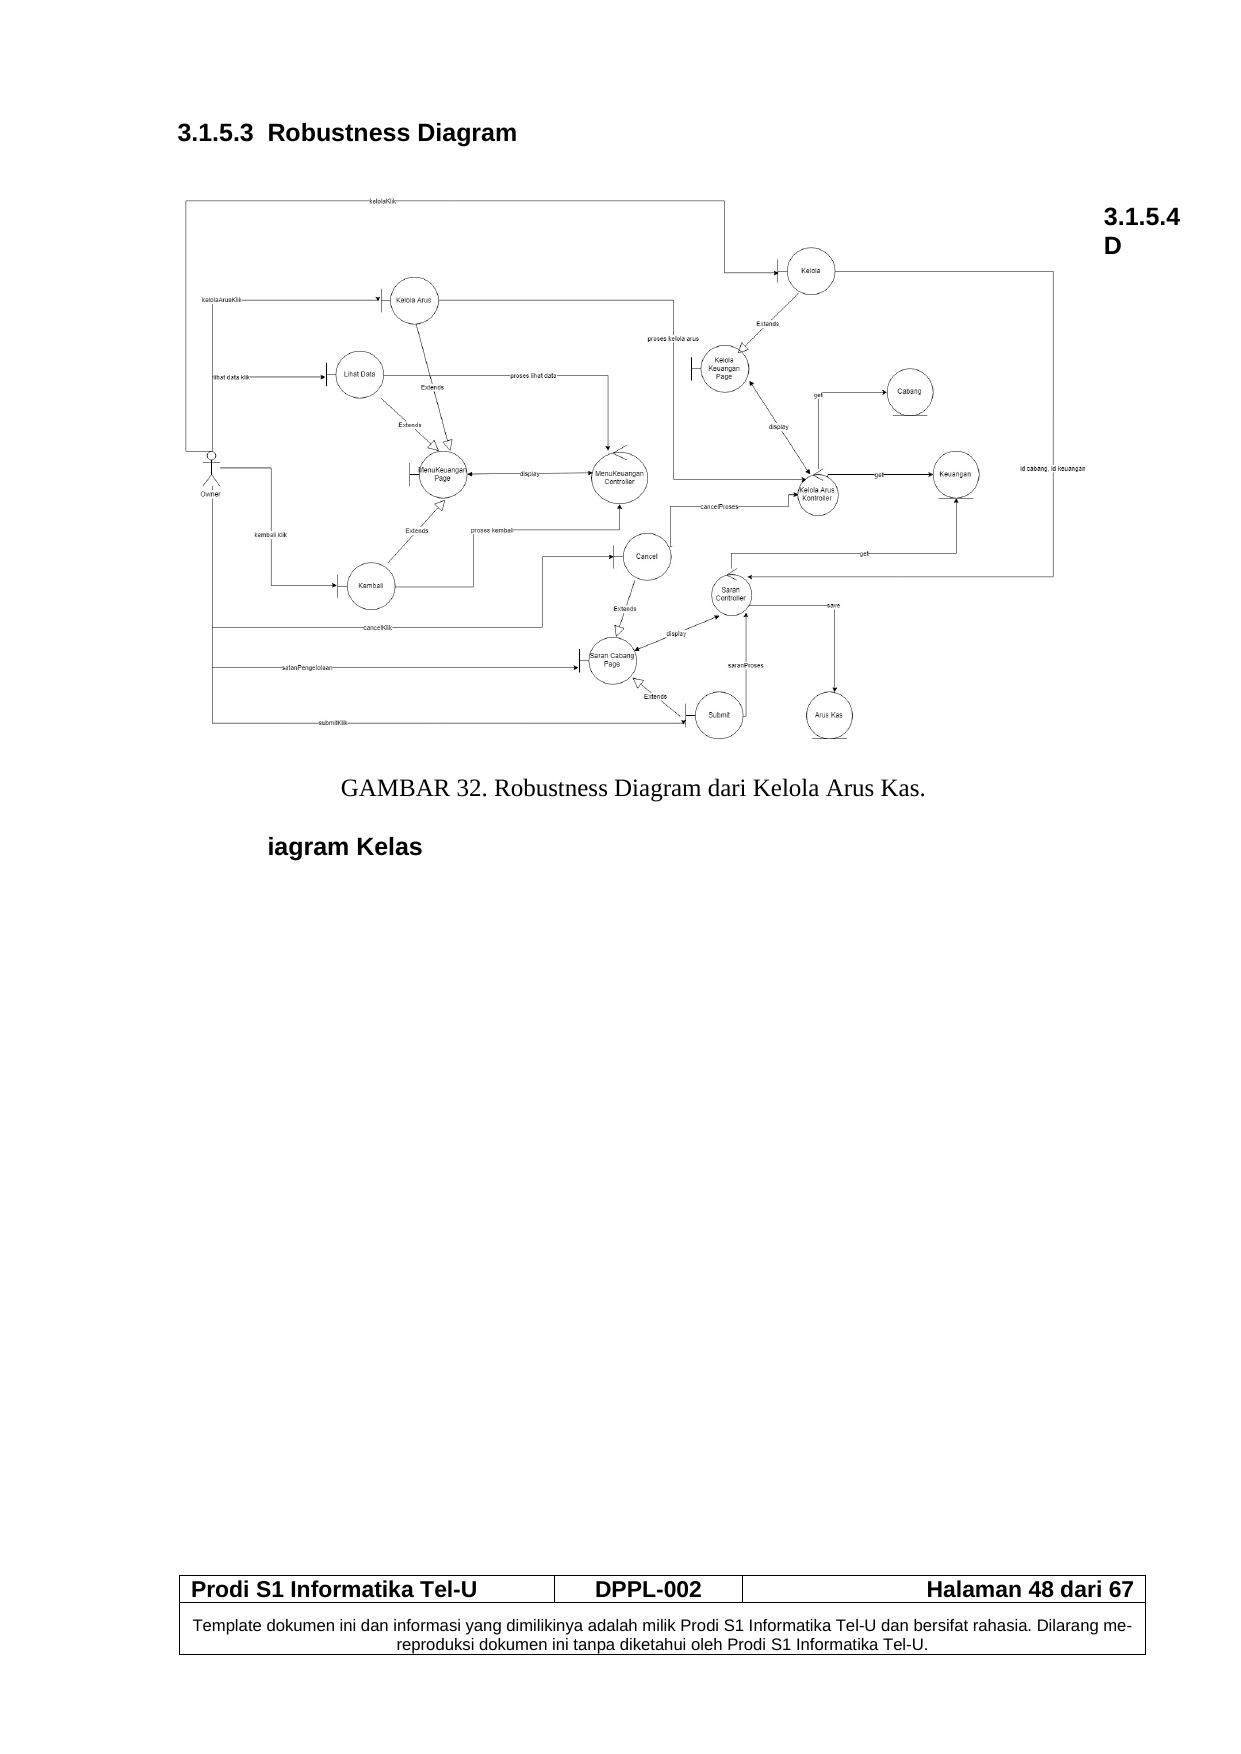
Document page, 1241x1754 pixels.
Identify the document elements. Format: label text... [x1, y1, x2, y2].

subtitle Robustness Diagram [177, 118, 1122, 147]
picture [181, 197, 1085, 739]
